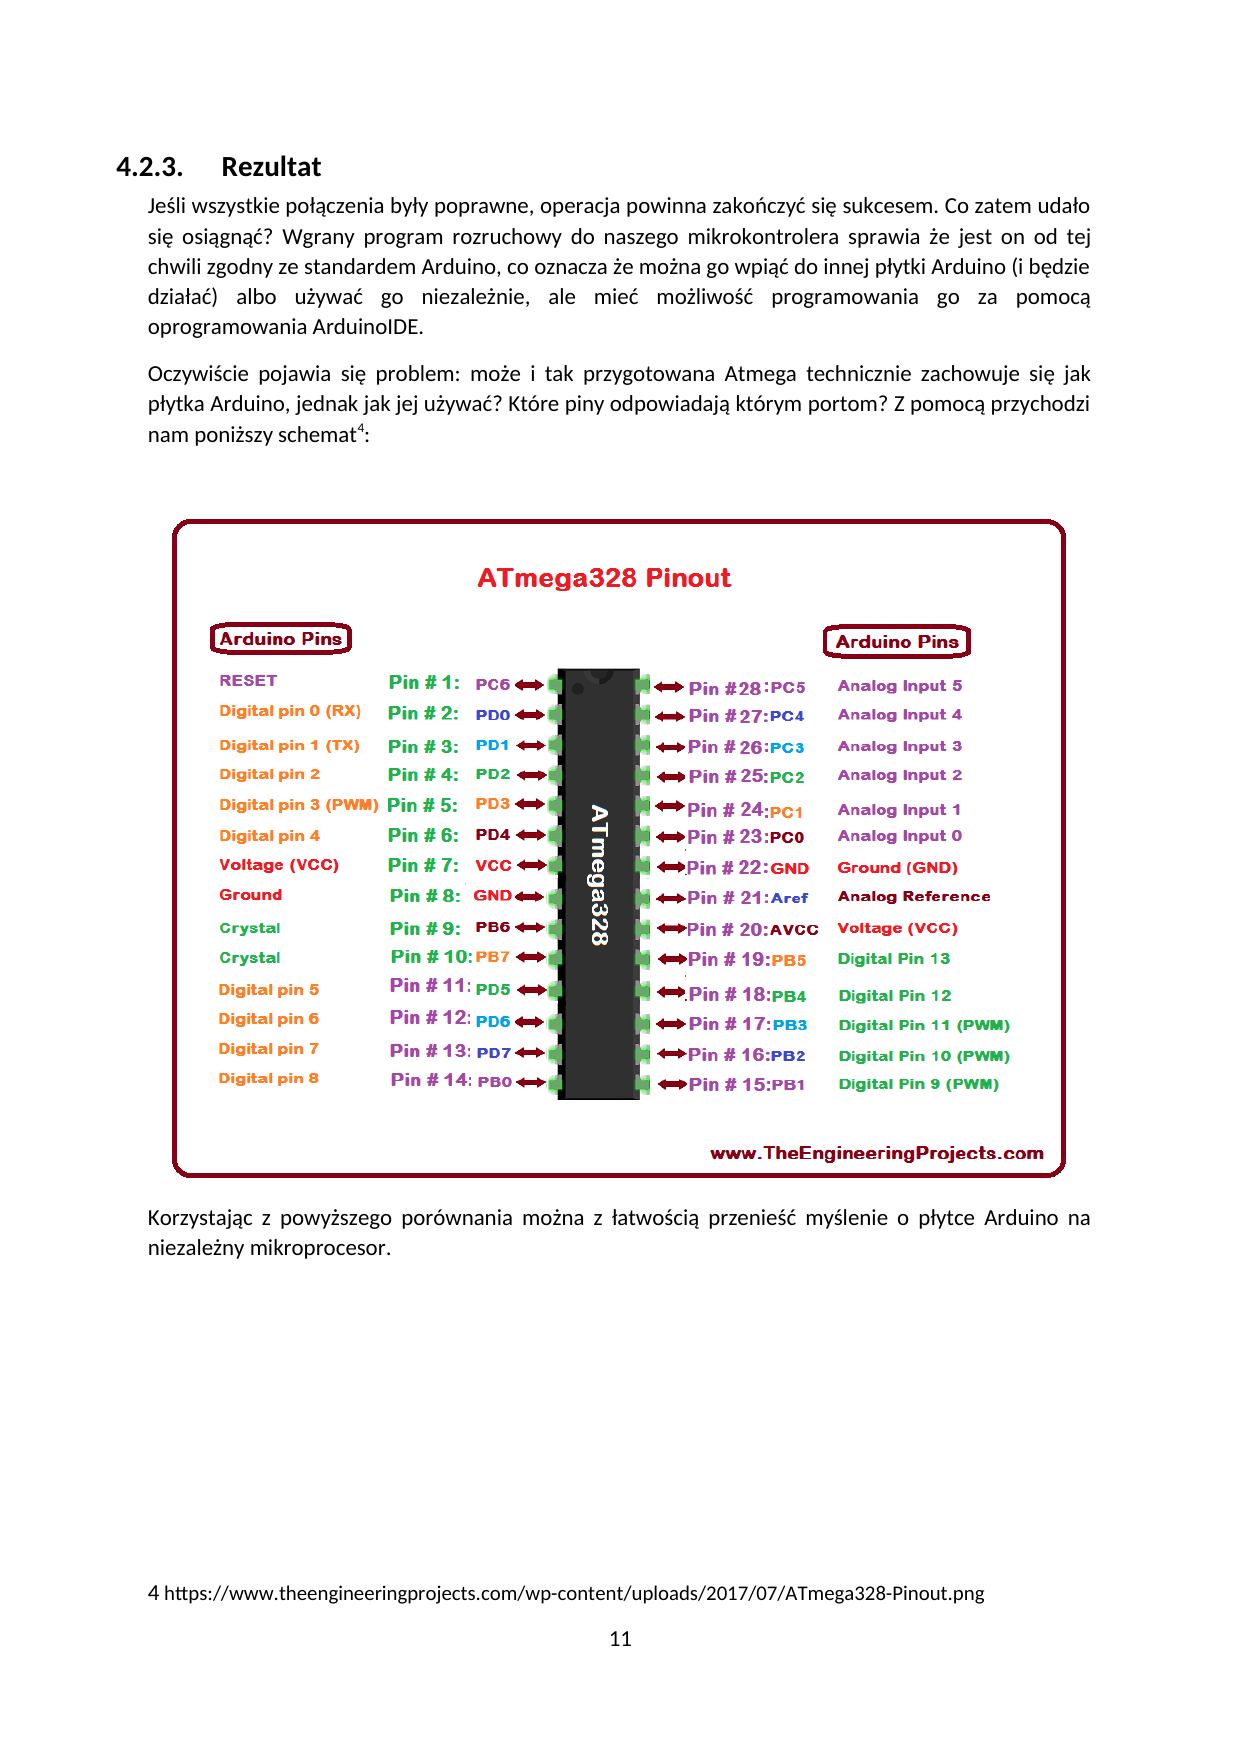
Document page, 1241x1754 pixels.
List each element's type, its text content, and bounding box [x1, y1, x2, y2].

text Oczywiście pojawia się problem: może i tak przygotowana Atmega technicznie zachowuje się jak płytka Arduino, jednak jak jej używać? Które piny odpowiadają którym portom? Z pomocą przychodzi nam poniższy schemat: [148, 359, 1093, 448]
text Jeśli wszystkie połączenia były poprawne, operacja powinna zakończyć się sukcesem. Co zatem udało się osiągnąć? Wgrany program rozruchowy do naszego mikrokontrolera sprawia że jest on od tej chwili zgodny ze standardem Arduino, co oznacza że można go wpiąć do innej płytki Arduino (i będzie działać) albo używać go niezależnie, ale mieć możliwość programowania go za pomocą oprogramowania ArduinoIDE. [148, 192, 1093, 340]
subtitle Rezultat [184, 148, 1093, 183]
picture [168, 513, 1072, 1184]
text Korzystając z powyższego porównania można z łatwością przenieść myślenie o płytce Arduino na niezależny mikroprocesor. [148, 1203, 1093, 1261]
